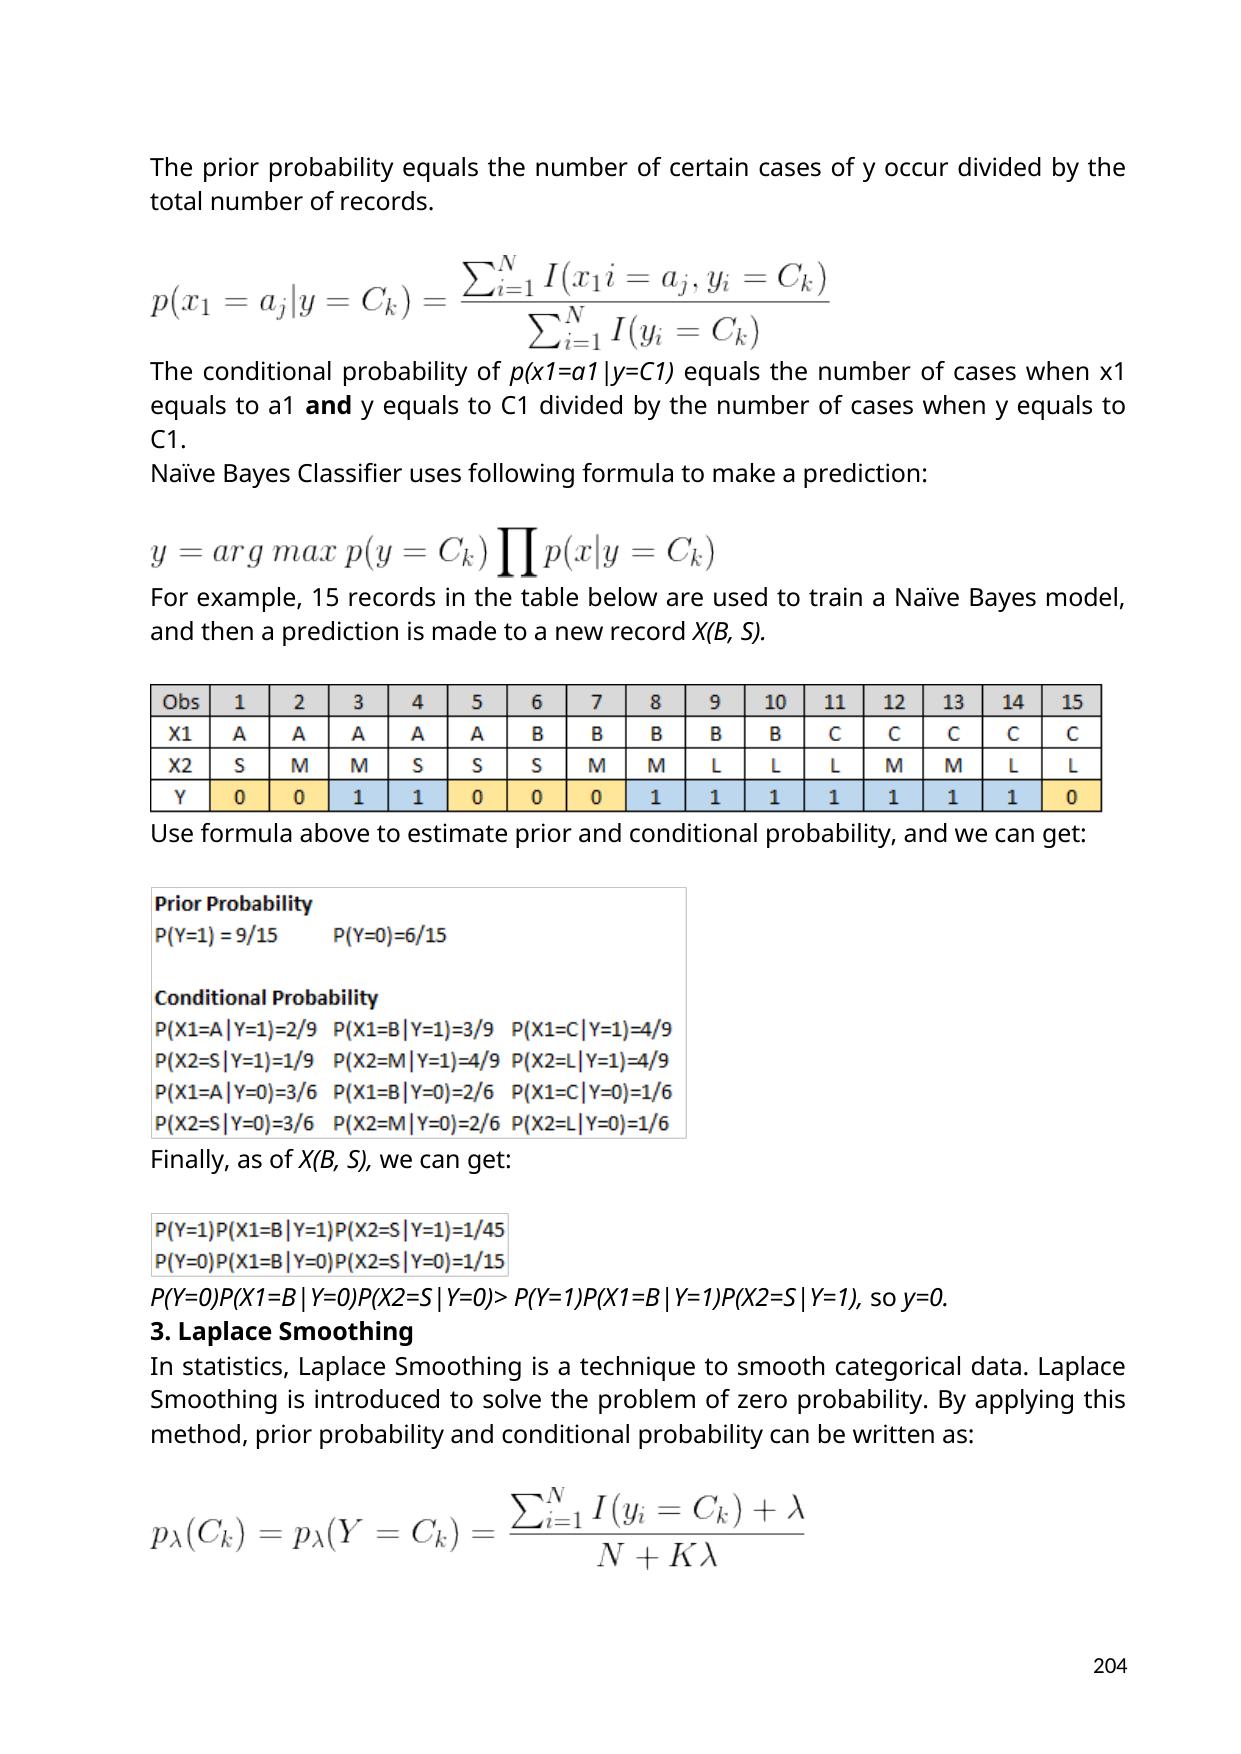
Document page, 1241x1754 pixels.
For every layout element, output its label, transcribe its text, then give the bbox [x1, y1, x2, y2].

picture [150, 1212, 510, 1278]
text 3. Laplace Smoothing [150, 1314, 1128, 1348]
picture [150, 255, 830, 352]
picture [150, 886, 688, 1140]
text Naïve Bayes Classifier uses following formula to make a prediction: [150, 456, 1128, 490]
text The prior probability equals the number of certain cases of y occur divided by the total number of records. [150, 150, 1128, 218]
picture [150, 527, 715, 578]
text P(Y=0)P(X1=B|Y=0)P(X2=S|Y=0)> P(Y=1)P(X1=B|Y=1)P(X2=S|Y=1), so y=0. [150, 1280, 1128, 1314]
picture [150, 1487, 805, 1570]
text Use formula above to estimate prior and conditional probability, and we can get: [150, 815, 1128, 849]
text For example, 15 records in the table below are used to train a Naïve Bayes model, and then a prediction is made to a new record X(B, S). [150, 579, 1128, 648]
text In statistics, Laplace Smoothing is a technique to smooth categorical data. Laplace Smoothing is introduced to solve the problem of zero probability. By applying this method, prior probability and conditional probability can be written as: [150, 1348, 1128, 1450]
text The conditional probability of p(x1=a1|y=C1) equals the number of cases when x1 equals to a1 and y equals to C1 divided by the number of cases when y equals to C1. [150, 354, 1128, 456]
text Finally, as of X(B, S), we can get: [150, 1142, 1128, 1176]
picture [150, 684, 1104, 814]
